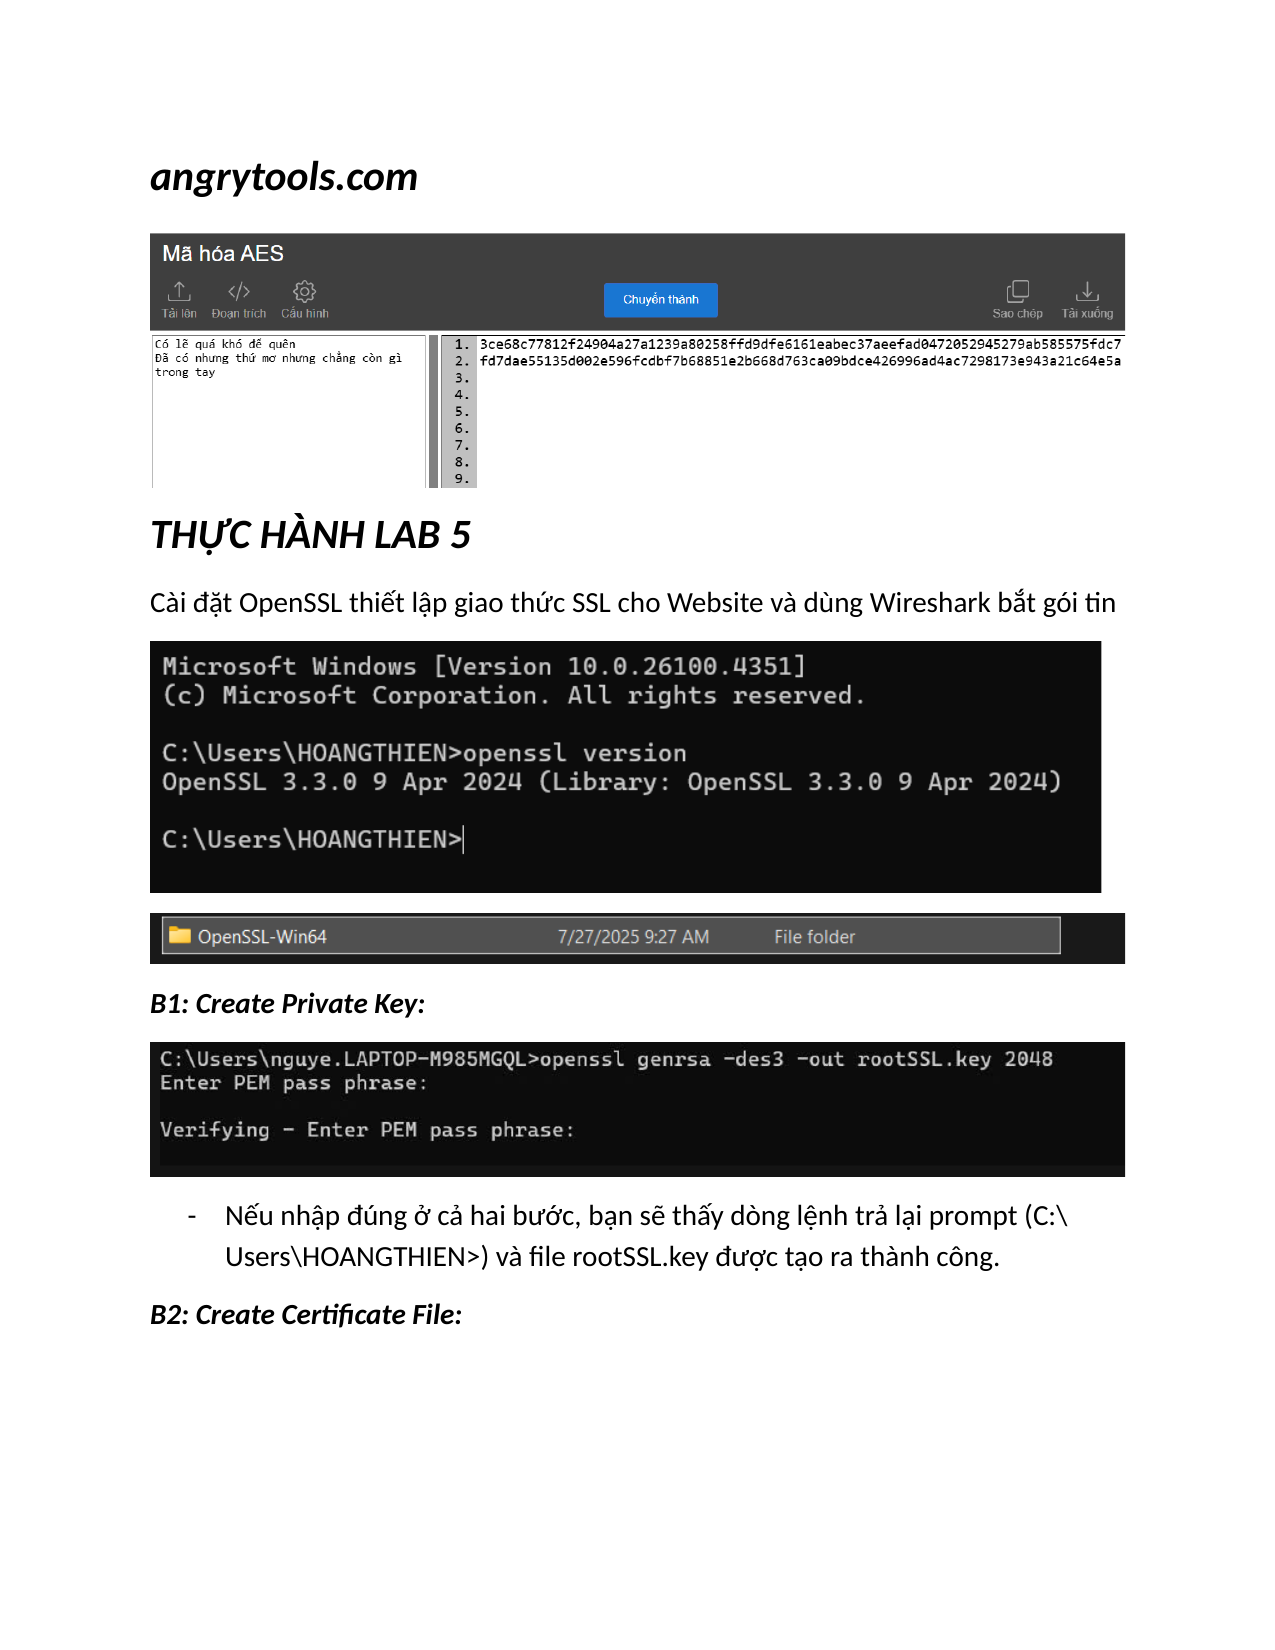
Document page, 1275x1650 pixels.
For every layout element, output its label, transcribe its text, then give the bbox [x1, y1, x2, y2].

picture [150, 1042, 1125, 1177]
text angrytools.com [150, 150, 1125, 201]
list Nếu nhập đúng ở cả hai bước, bạn sẽ thấy dòng lệnh trả lại prompt (C:\Users\HOANGTHIEN>) và file rootSSL.key được tạo ra thành công. [187, 1197, 1125, 1274]
picture [150, 913, 1125, 964]
text THỰC HÀNH LAB 5 [150, 508, 1125, 559]
text B2: Create Certificate File: [150, 1296, 1125, 1331]
picture [150, 641, 1102, 893]
text B1: Create Private Key: [150, 985, 1125, 1020]
picture [150, 225, 1125, 488]
text Cài đặt OpenSSL thiết lập giao thức SSL cho Website và dùng Wireshark bắt gói tin [150, 584, 1125, 619]
